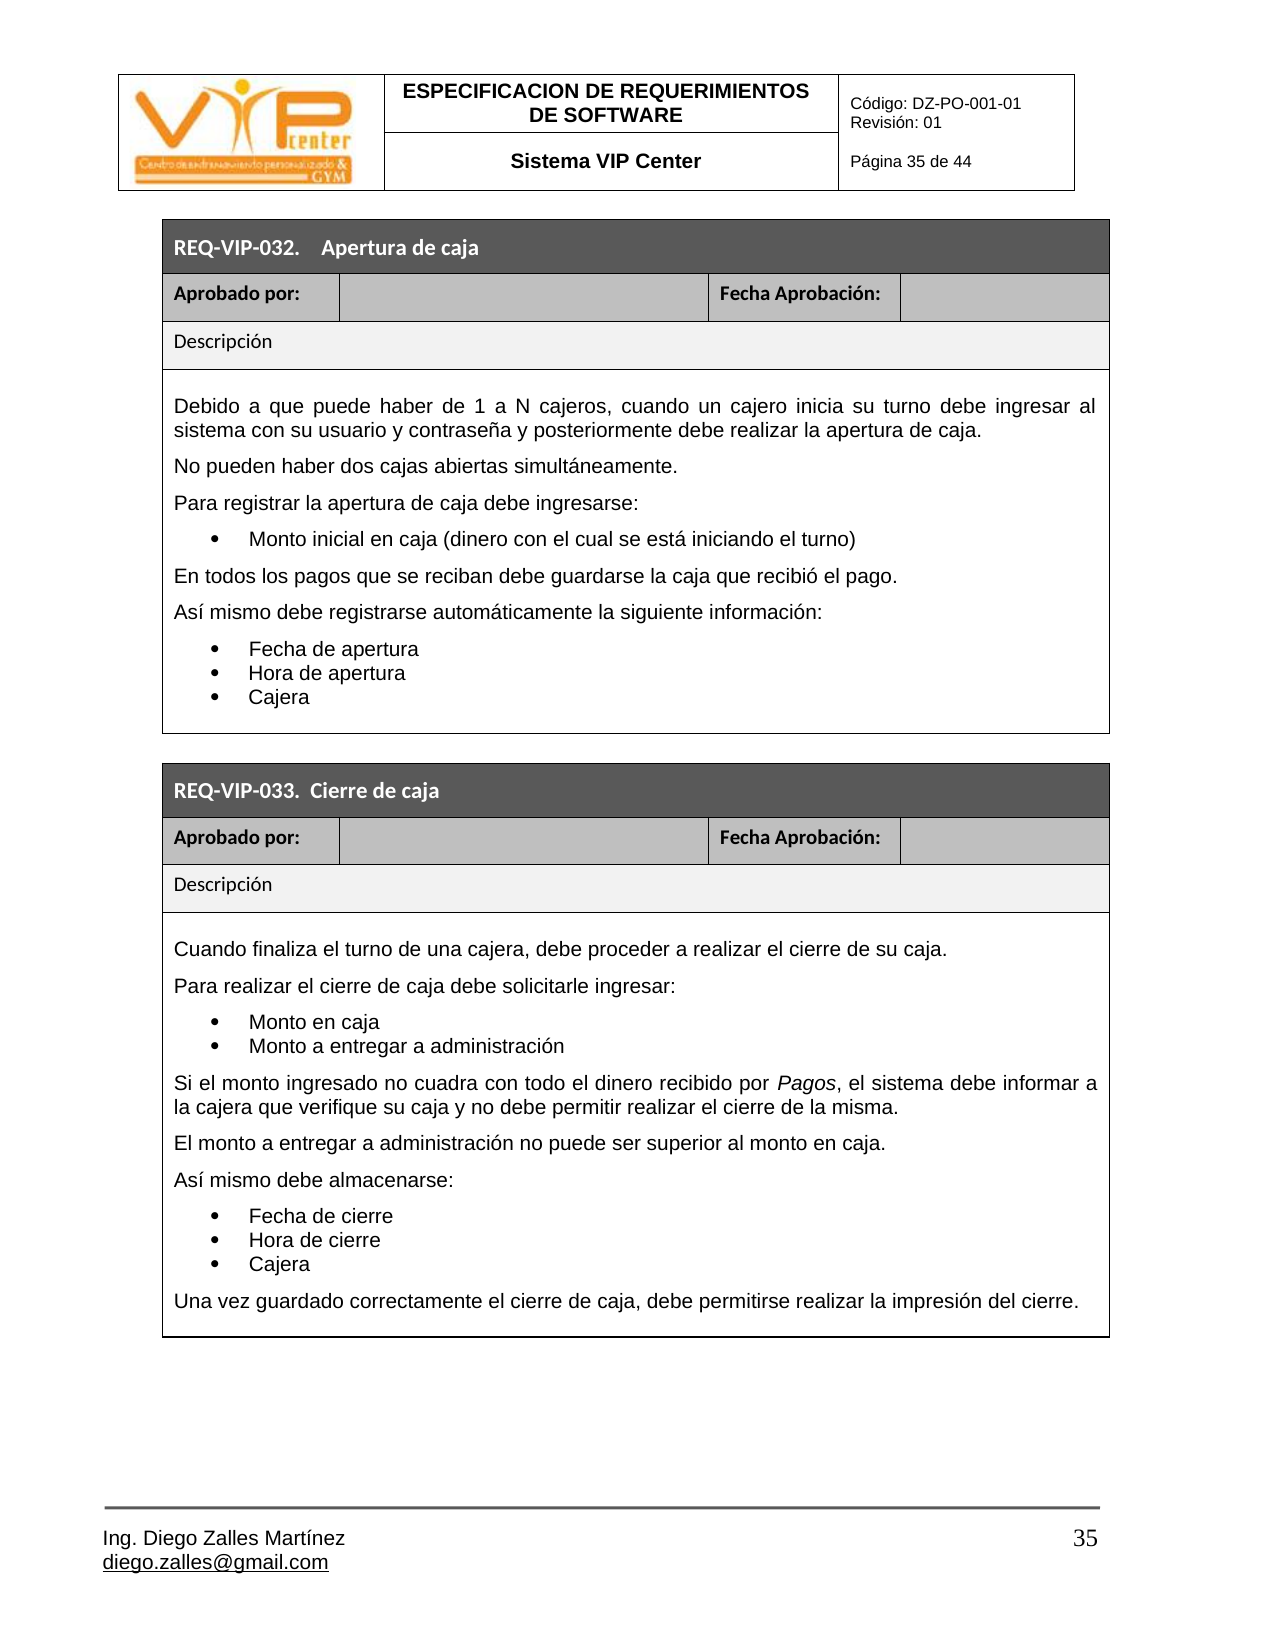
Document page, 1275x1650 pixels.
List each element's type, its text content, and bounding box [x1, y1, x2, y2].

table_cell Cuando finaliza el turno de una cajera, debe proceder a realizar el cierre de su caja. Para realizar el cierre de caja debe solicitarle ingresar: Monto en caja Monto a entregar a administración Si el monto ingresado no cuadra con todo el dinero recibido por Pagos, el sistema debe informar a la cajera que verifique su caja y no debe permitir realizar el cierre de la misma. El monto a entregar a administración no puede ser superior al monto en caja. Así mismo debe almacenarse: Fecha de cierre Hora de cierre Cajera Una vez guardado correctamente el cierre de caja, debe permitirse realizar la impresión del cierre. [163, 913, 1109, 1336]
table_cell Descripción [163, 322, 1109, 369]
table_cell [901, 274, 1109, 321]
table_header Apertura de caja [163, 220, 1109, 273]
table_cell Fecha Aprobación: [709, 818, 900, 864]
table_cell Fecha Aprobación: [709, 274, 900, 321]
table_cell Descripción [163, 865, 1109, 912]
table_cell [340, 274, 708, 321]
table_cell Debido a que puede haber de 1 a N cajeros, cuando un cajero inicia su turno debe ingresar al sistema con su usuario y contraseña y posteriormente debe realizar la apertura de caja. No pueden haber dos cajas abiertas simultáneamente. Para registrar la apertura de caja debe ingresarse: Monto inicial en caja (dinero con el cual se está iniciando el turno) En todos los pagos que se reciban debe guardarse la caja que recibió el pago. Así mismo debe registrarse automáticamente la siguiente información: Fecha de apertura Hora de apertura Cajera [163, 370, 1109, 733]
table_cell Aprobado por: [163, 274, 339, 321]
picture [129, 76, 357, 189]
table_cell [340, 818, 708, 864]
table_cell [901, 818, 1109, 864]
table_header Cierre de caja [163, 764, 1109, 817]
table_cell Aprobado por: [163, 818, 339, 864]
